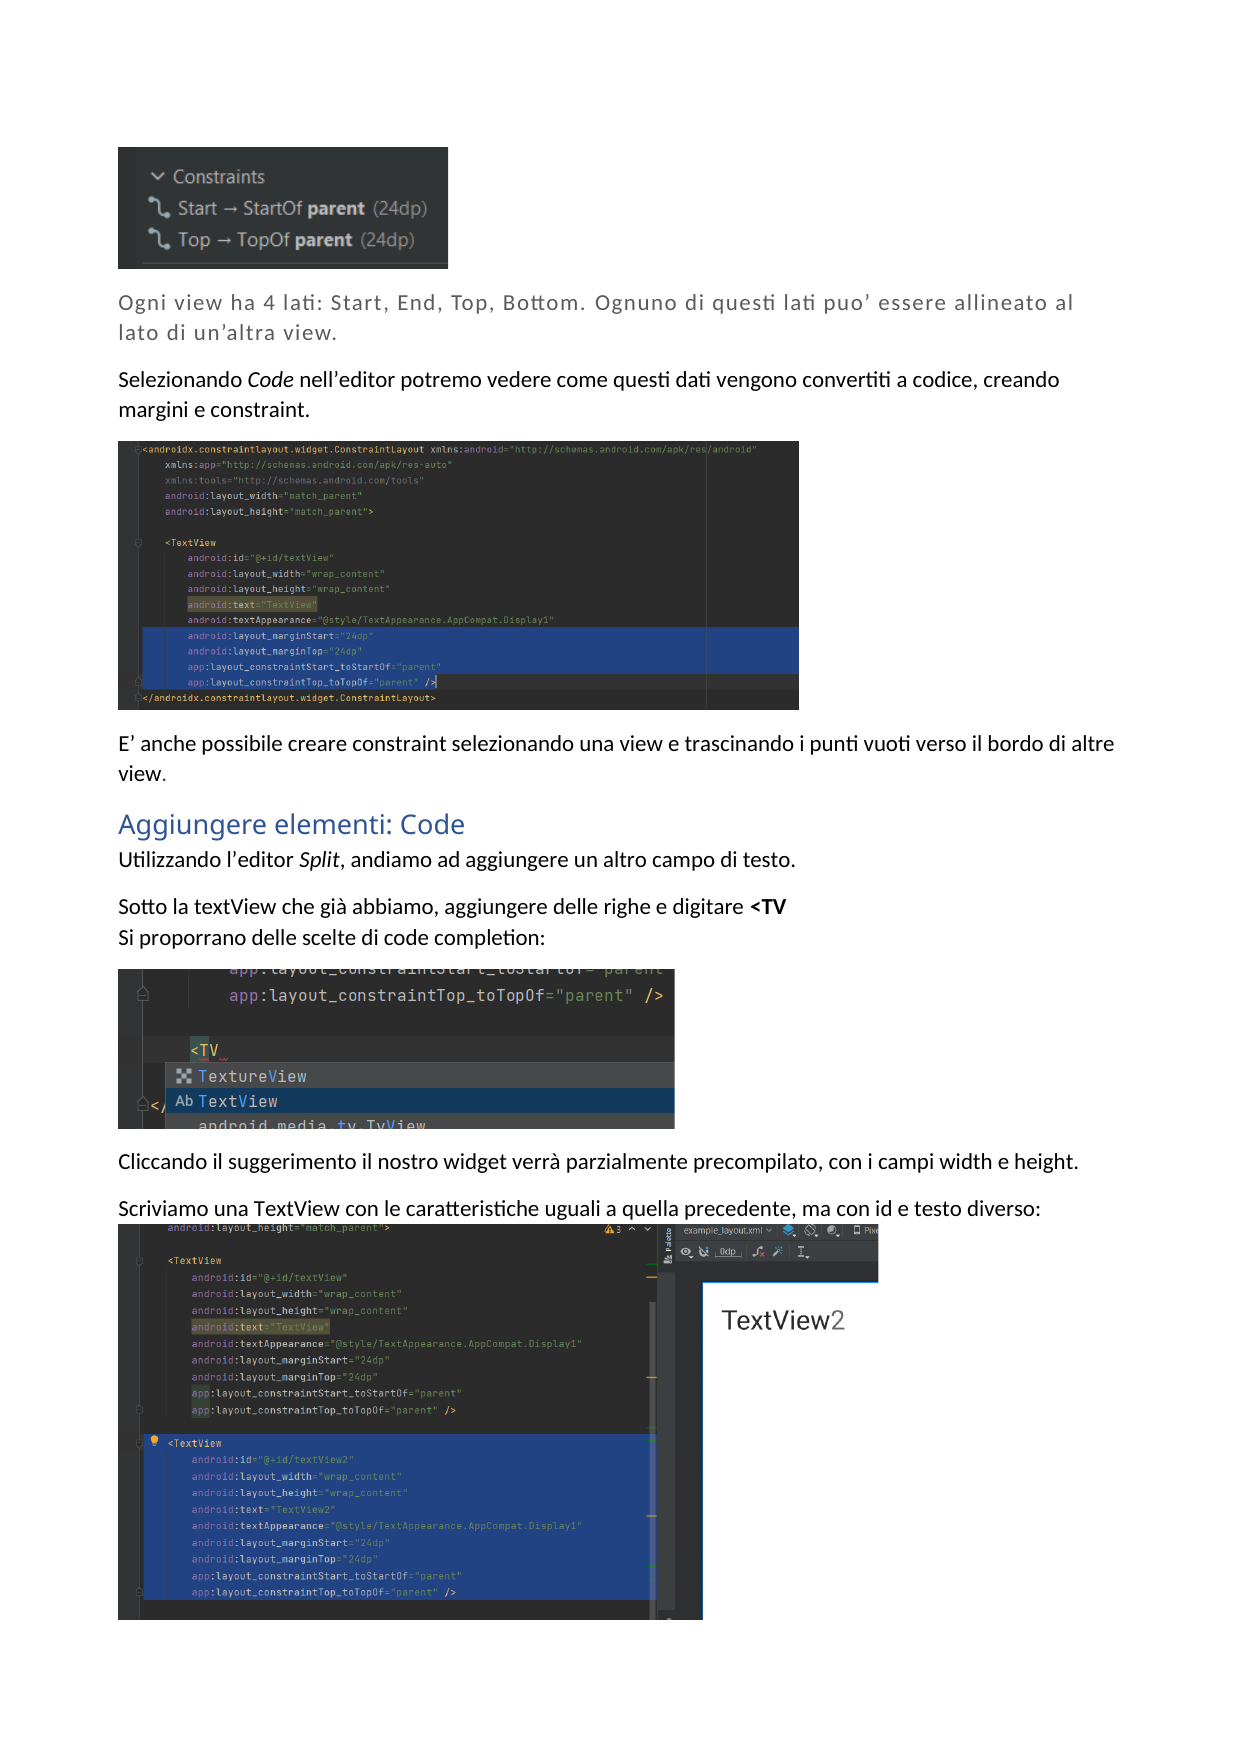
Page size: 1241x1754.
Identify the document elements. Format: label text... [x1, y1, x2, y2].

subtitle Aggiungere elementi: Code [118, 806, 1122, 843]
picture [118, 441, 799, 710]
text Selezionando Code nell’editor potremo vedere come questi dati vengono convertiti a codice, creando margini e constraint. [118, 365, 1122, 423]
picture [118, 969, 675, 1129]
subtitle Ogni view ha 4 lati: Start, End, Top, Bottom. Ognuno di questi lati puo’ essere allineato al lato di un’altra view. [118, 288, 1122, 346]
text Sotto la textView che già abbiamo, aggiungere delle righe e digitare <TV Si proporrano delle scelte di code completion: [118, 892, 1122, 951]
picture [118, 1224, 879, 1620]
text Utilizzando l’editor Split, andiamo ad aggiungere un altro campo di testo. [118, 846, 1122, 874]
text E’ anche possibile creare constraint selezionando una view e trascinando i punti vuoti verso il bordo di altre view. [118, 729, 1122, 787]
picture [118, 147, 449, 269]
text Cliccando il suggerimento il nostro widget verrà parzialmente precompilato, con i campi width e height. [118, 1147, 1122, 1175]
